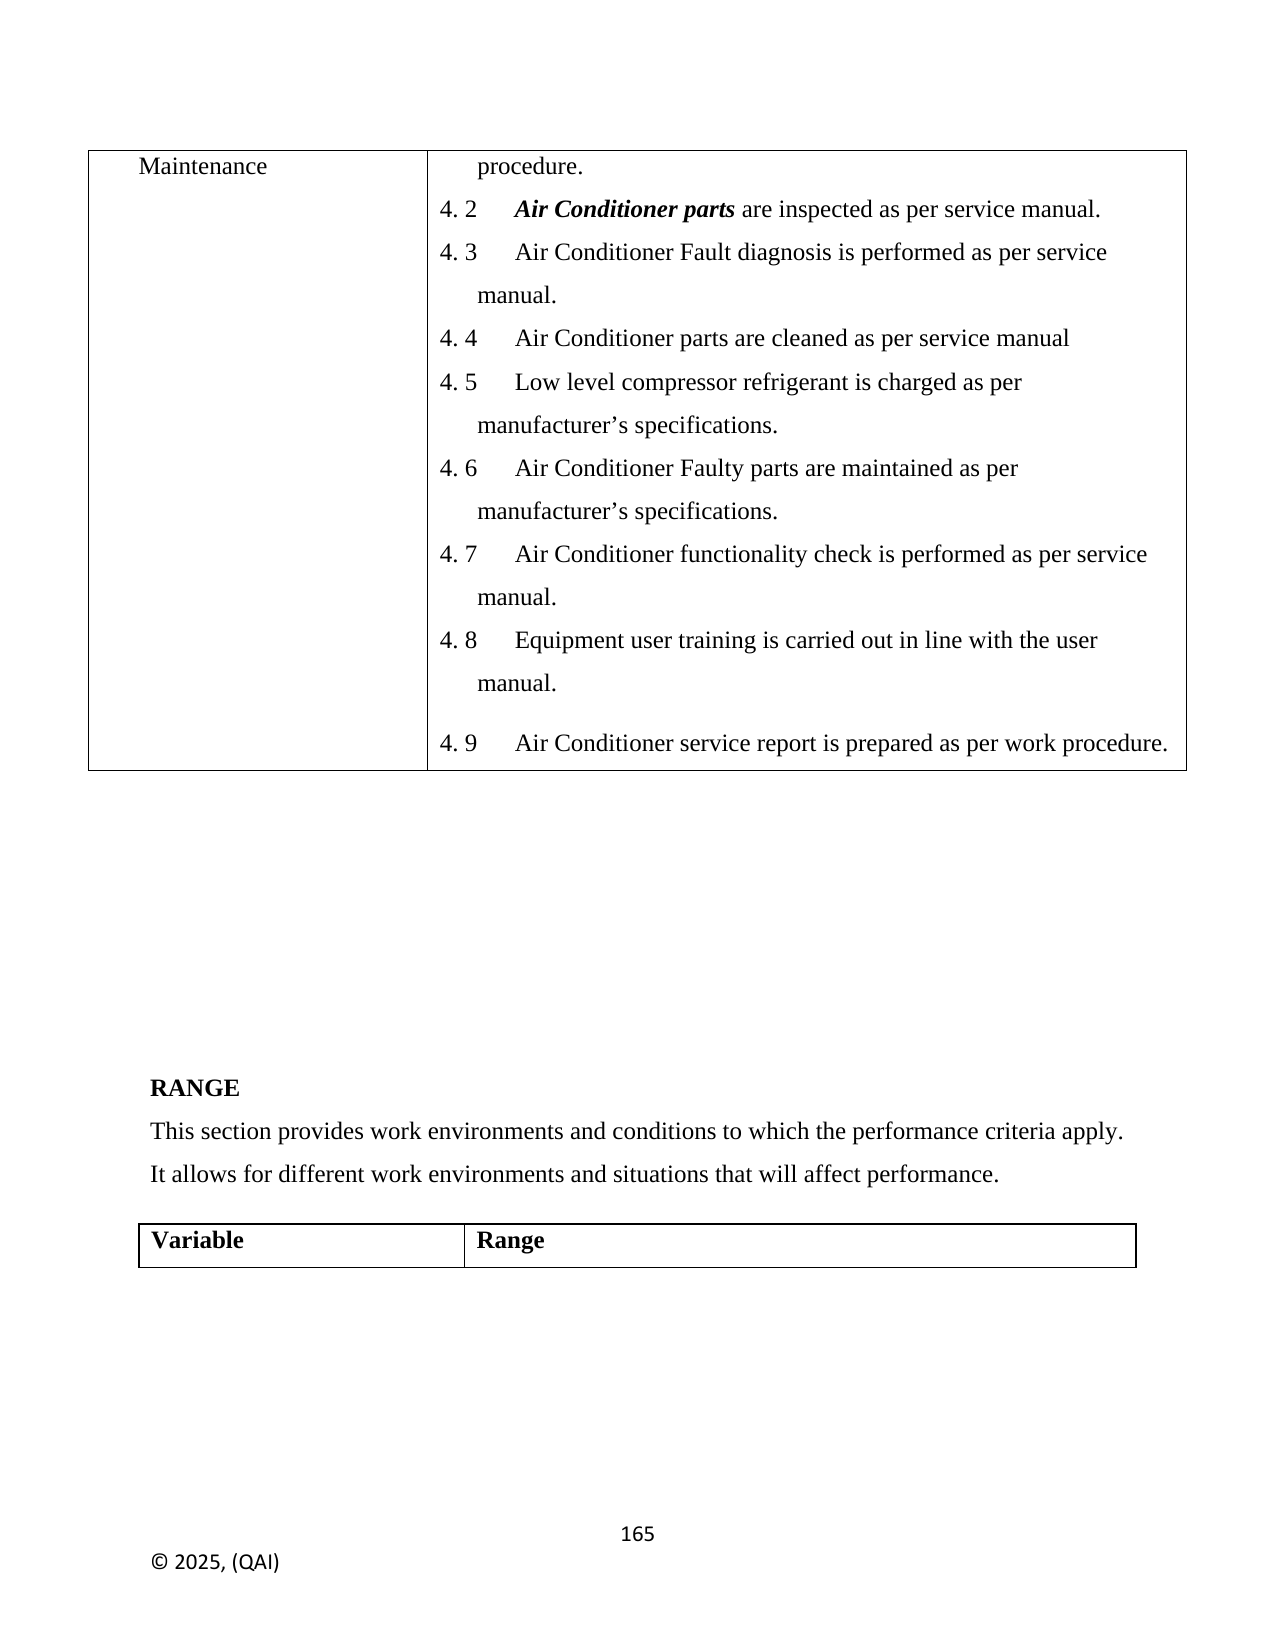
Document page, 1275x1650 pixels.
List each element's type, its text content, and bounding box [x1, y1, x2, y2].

table_header Variable [140, 1225, 464, 1267]
text This section provides work environments and conditions to which the performance criteria apply. It allows for different work environments and situations that will affect performance. [150, 1116, 1125, 1188]
text RANGE [150, 1073, 1125, 1102]
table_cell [428, 151, 1186, 770]
table_header Range [465, 1225, 1135, 1267]
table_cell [89, 151, 427, 770]
